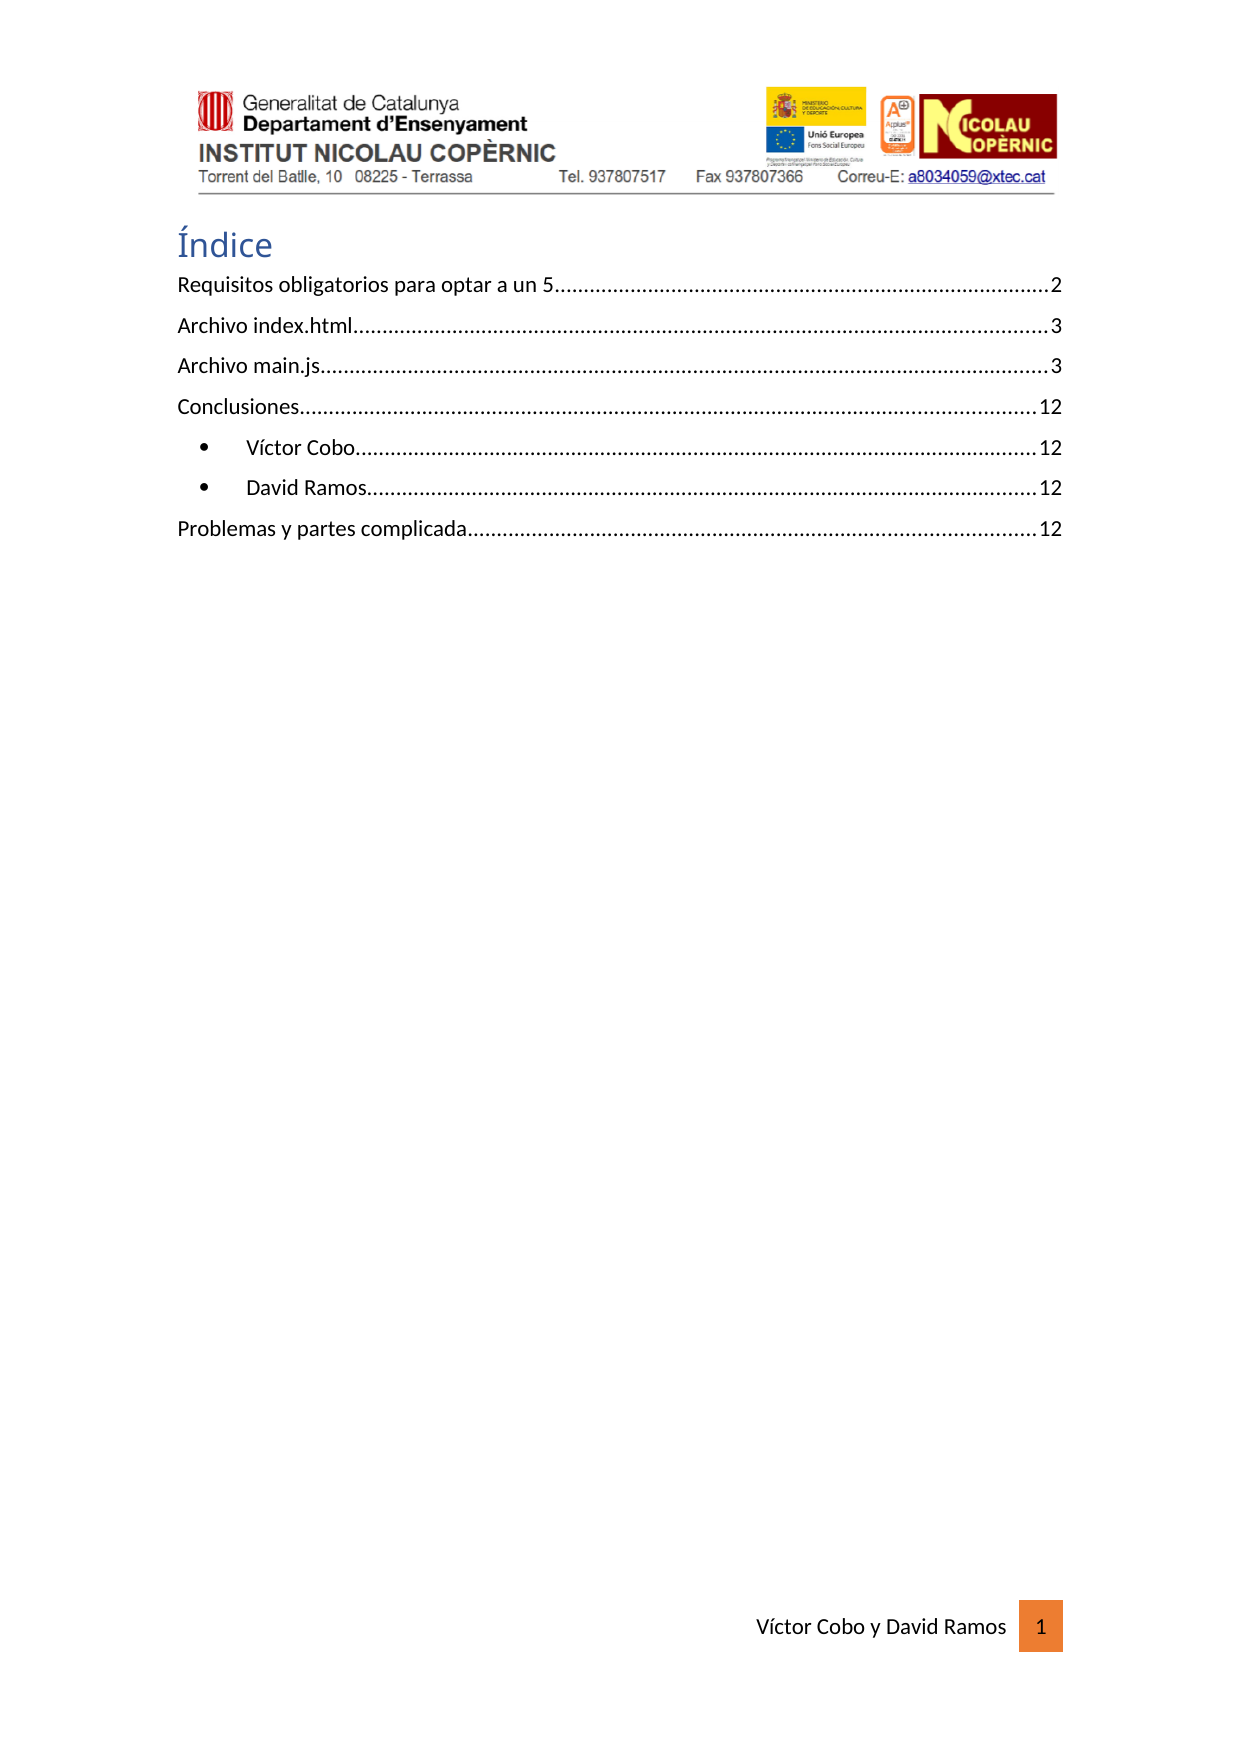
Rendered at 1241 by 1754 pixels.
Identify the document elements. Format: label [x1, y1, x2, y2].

picture [177, 73, 1063, 197]
